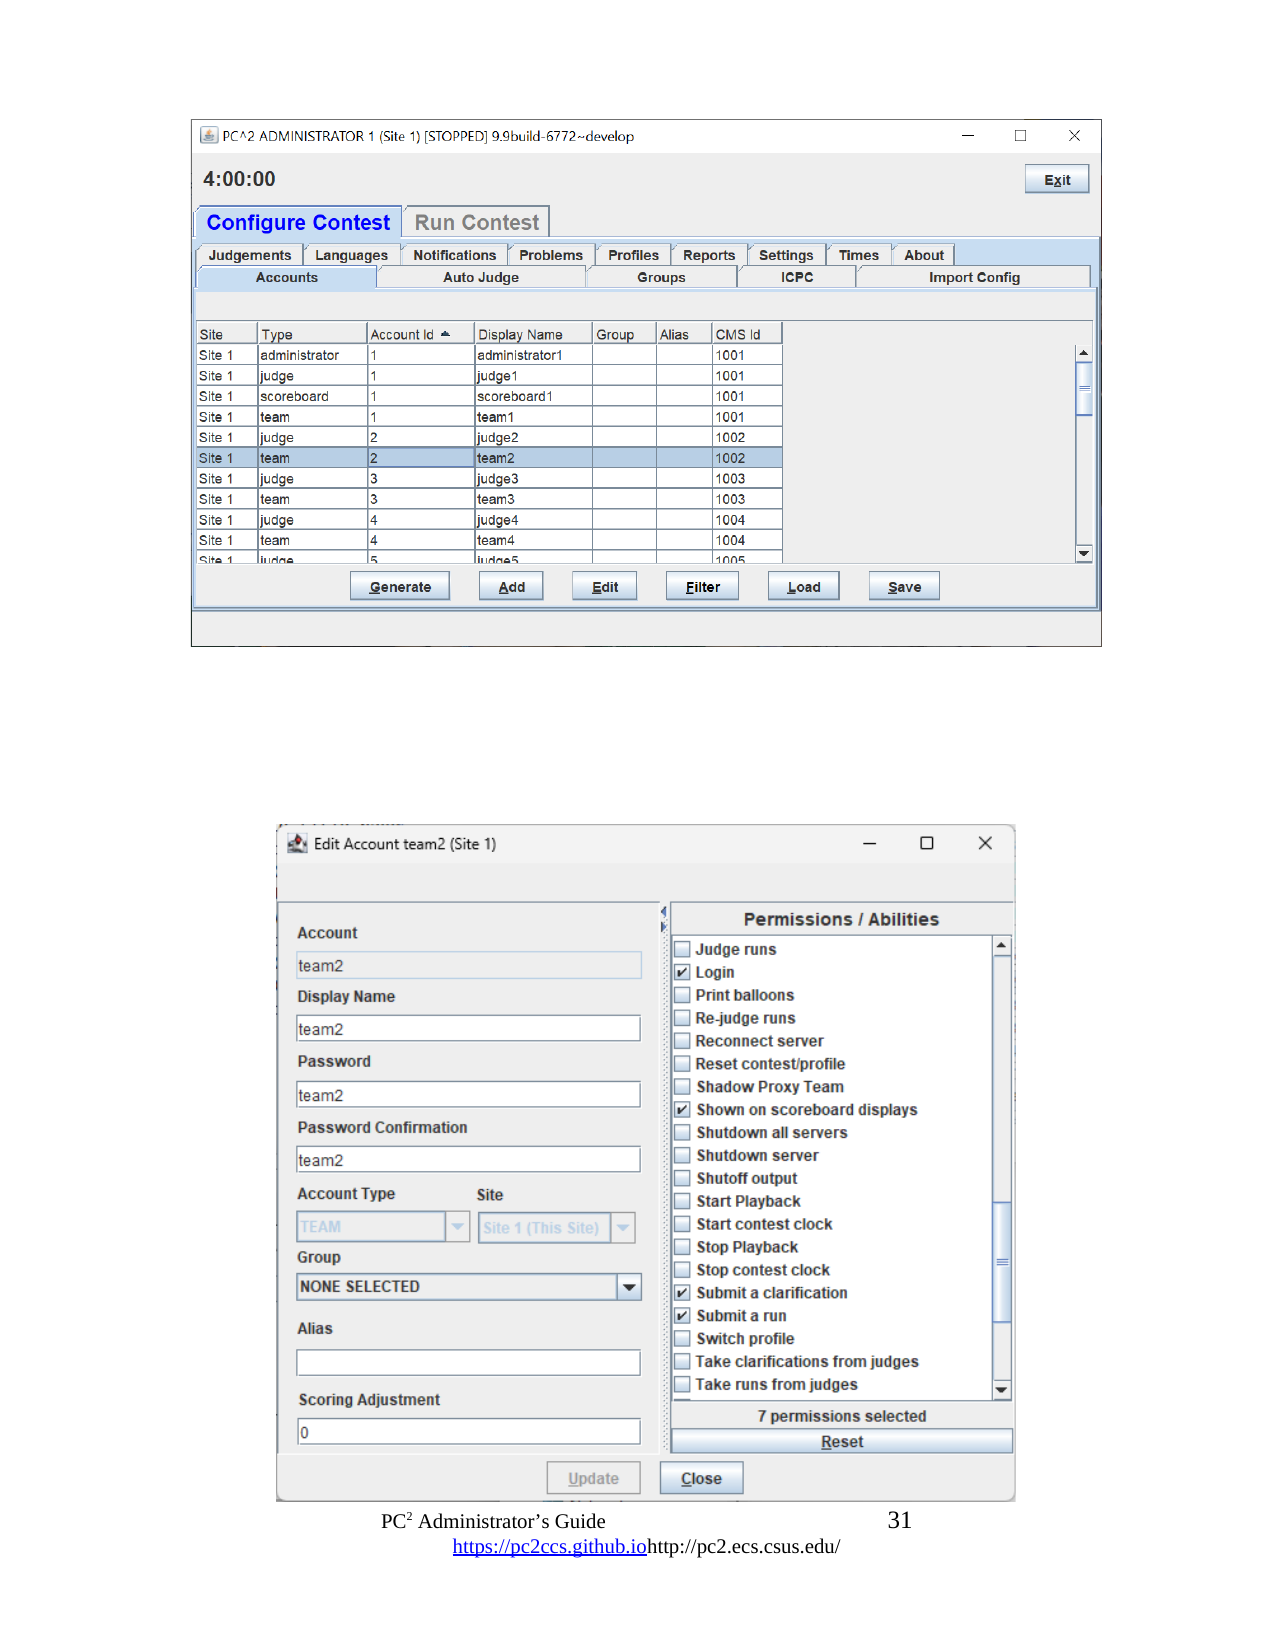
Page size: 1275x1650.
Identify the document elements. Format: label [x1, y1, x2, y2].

picture [276, 824, 1016, 1502]
picture [190, 119, 1102, 647]
